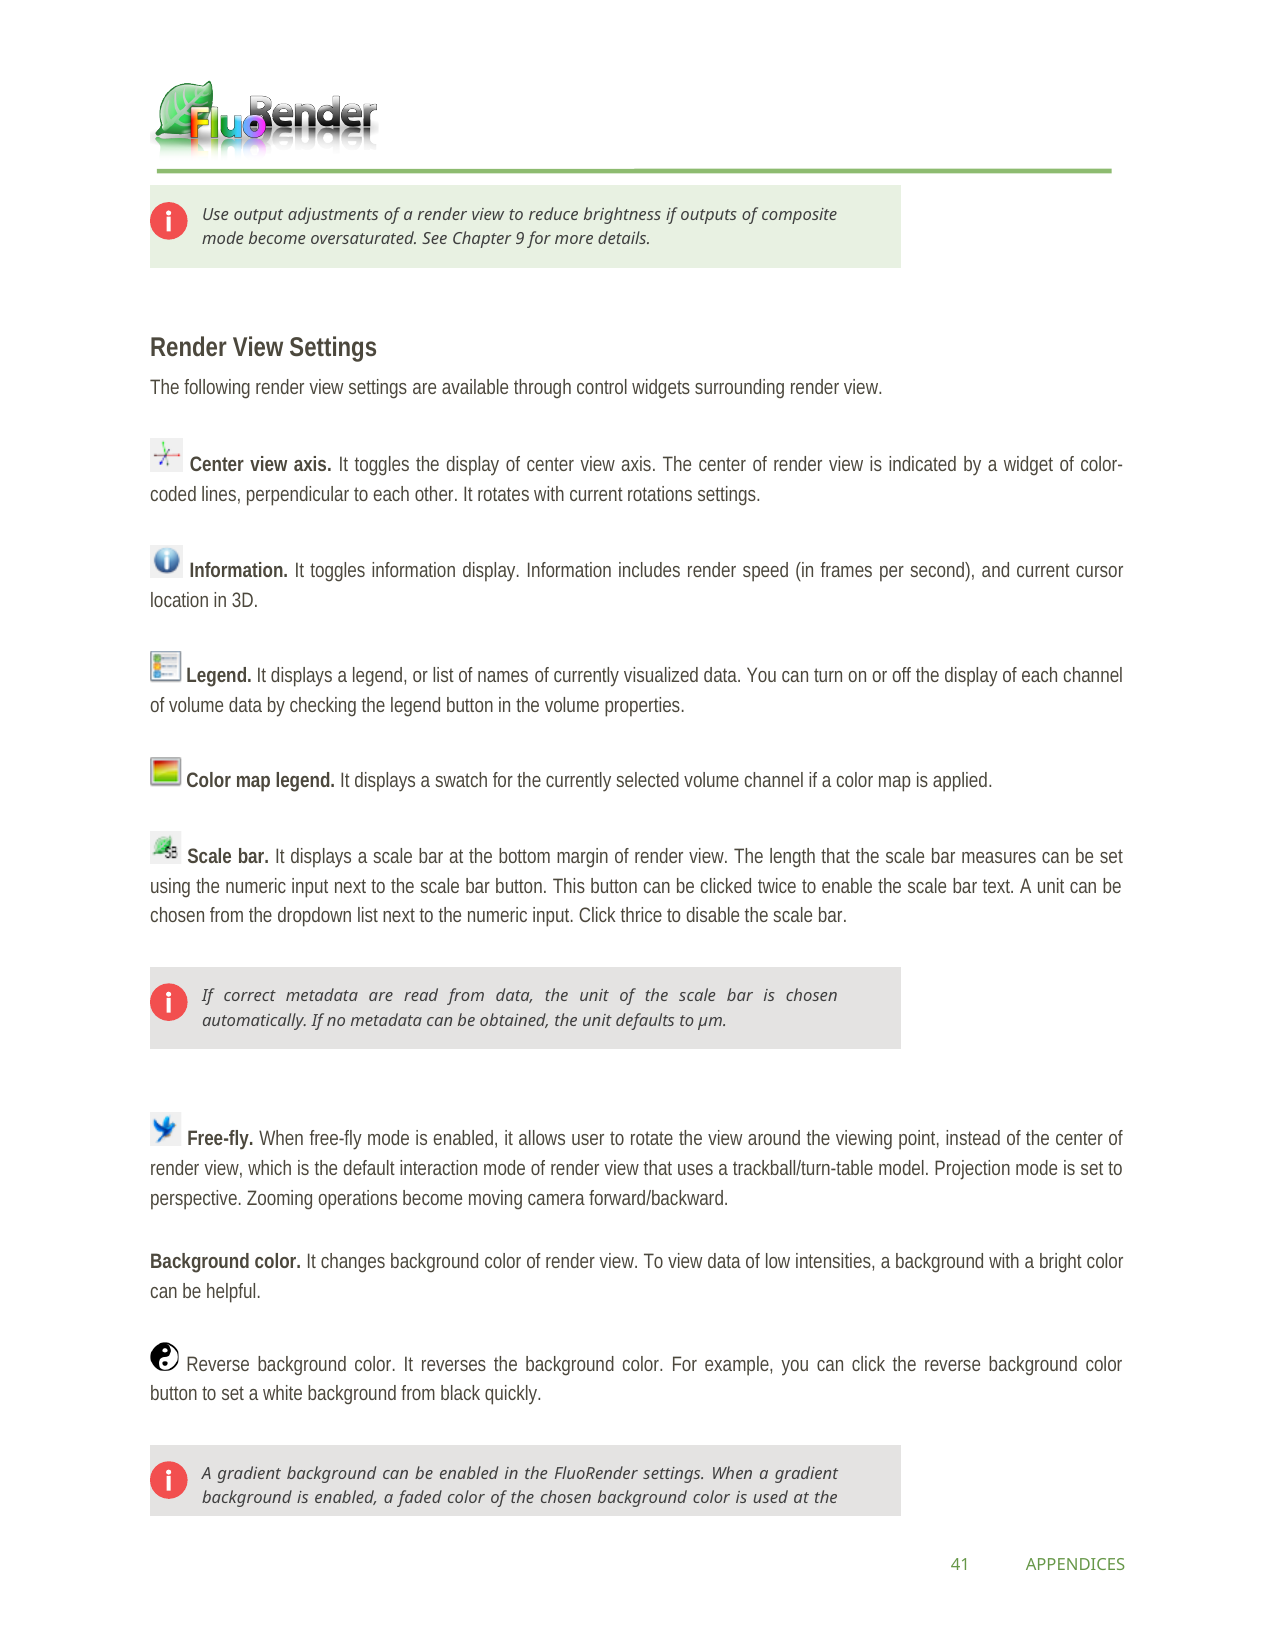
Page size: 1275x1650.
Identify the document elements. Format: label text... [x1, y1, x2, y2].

picture [150, 1112, 182, 1146]
text Free-fly. When free-fly mode is enabled, it allows user to rotate the view around the viewing point, instead of the center of render view, which is the default interaction mode of render view that uses a trackball/turn-table model. Projection mode is set to perspective. Zooming operations become moving camera forward/backward. [150, 1113, 1125, 1210]
text Background color. It changes background color of render view. To view data of low intensities, a background with a bright color can be helpful. [150, 1249, 1125, 1303]
table_header If correct metadata are read from data, the unit of the scale bar is chosen automatically. If no metadata can be obtained, the unit defaults to µm. [202, 967, 901, 1049]
subtitle Render View Settings [150, 331, 1125, 362]
text Information. It toggles information display. Information includes render speed (in frames per second), and current cursor location in 3D. [150, 545, 1125, 612]
picture [150, 545, 183, 578]
text Center view axis. It toggles the display of center view axis. The center of render view is indicated by a widget of color-coded lines, perpendicular to each other. It rotates with current rotations settings. [150, 438, 1125, 506]
table_cell [150, 185, 202, 268]
table_cell Use output adjustments of a render view to reduce brightness if outputs of composite mode become oversaturated. See Chapter 9 for more details. [202, 185, 901, 268]
picture [150, 651, 182, 683]
picture [150, 756, 182, 788]
text The following render view settings are available through control widgets surrounding render view. [150, 375, 1125, 399]
table_header [150, 967, 202, 1049]
picture [150, 75, 379, 162]
picture [150, 438, 183, 472]
picture [150, 1342, 179, 1371]
text Scale bar. It displays a scale bar at the bottom margin of render view. The length that the scale bar measures can be set using the numeric input next to the scale bar button. This button can be clicked twice to enable the scale bar text. A unit can be chosen from the dropdown list next to the numeric input. Click thrice to disable the scale bar. [150, 832, 1125, 927]
text Reverse background color. It reverses the background color. For example, you can click the reverse background color button to set a white background from black quickly. [150, 1342, 1125, 1405]
text Color map legend. It displays a swatch for the currently selected volume channel if a color map is applied. [150, 757, 1125, 792]
table_header [150, 1445, 202, 1516]
picture [150, 831, 182, 864]
text Legend. It displays a legend, or list of names of currently visualized data. You can turn on or off the display of each channel of volume data by checking the legend button in the volume properties. [150, 652, 1125, 717]
